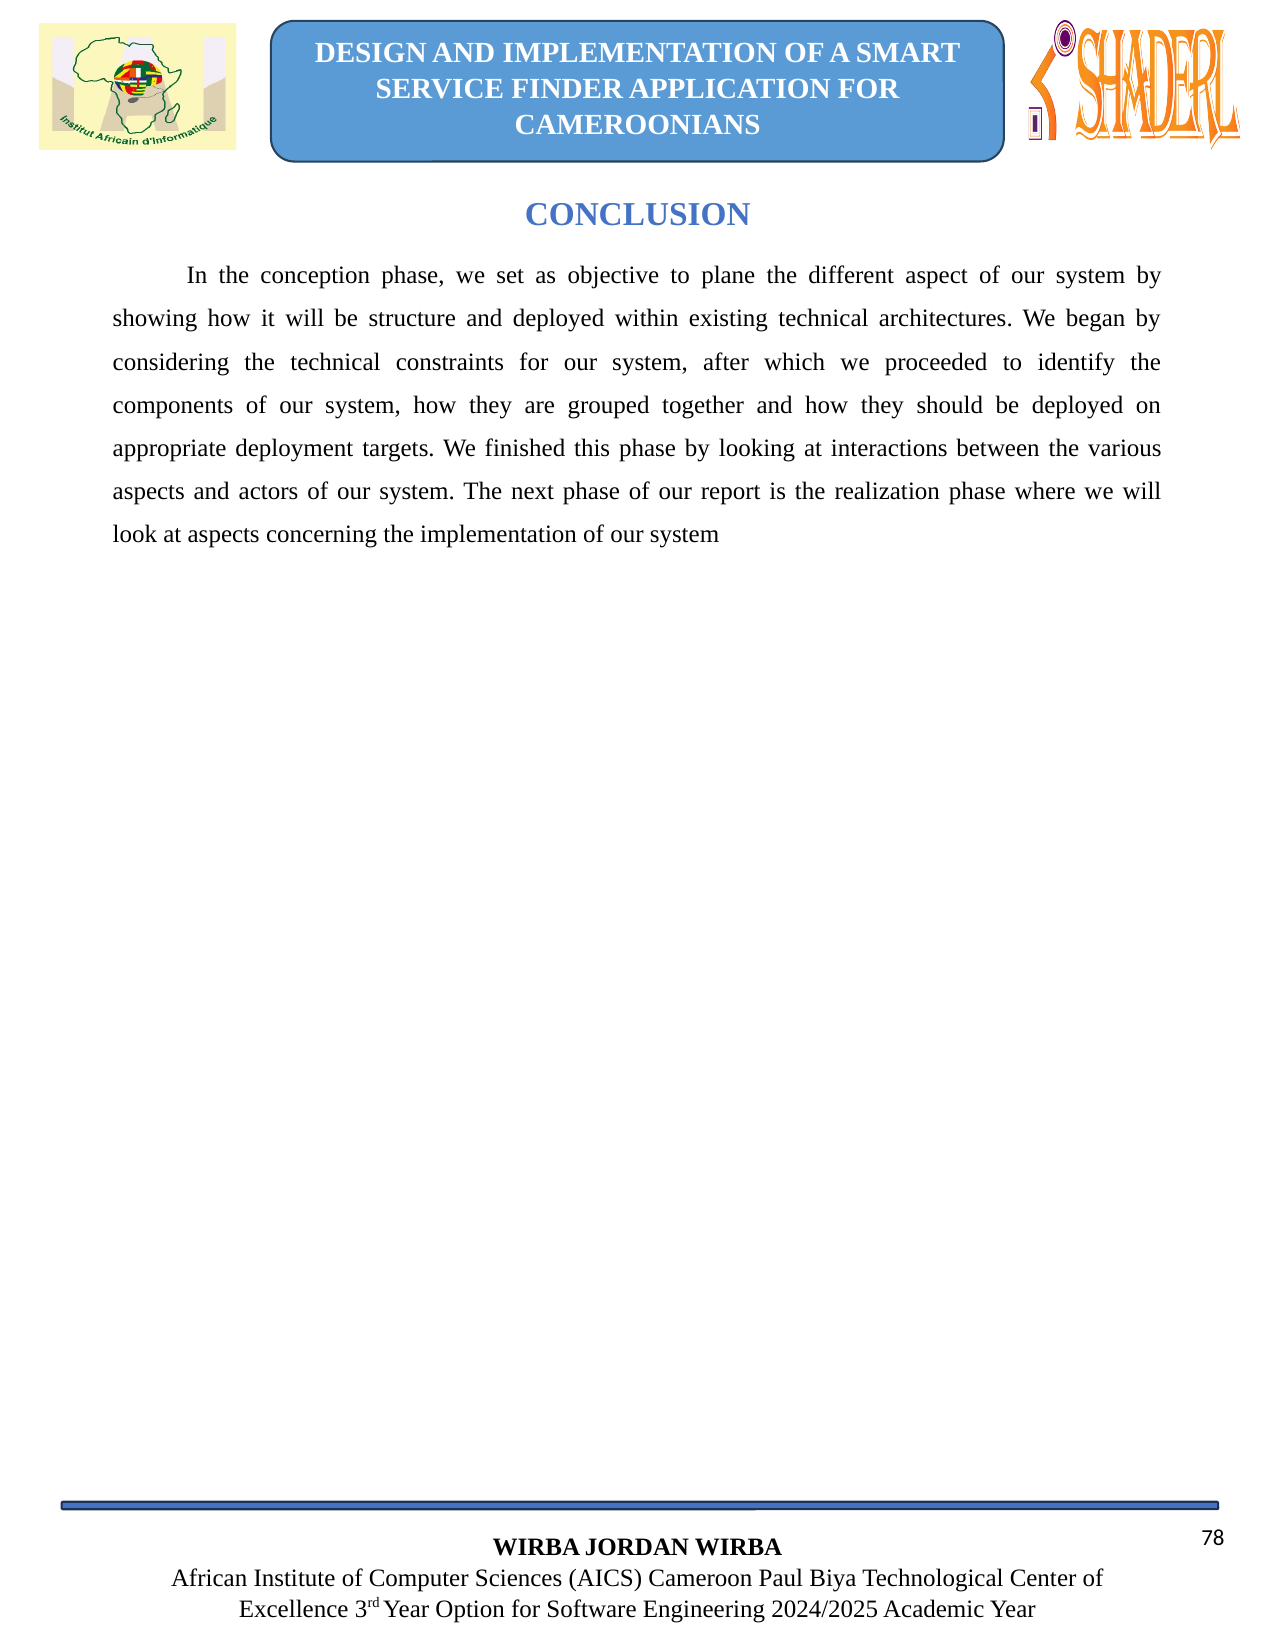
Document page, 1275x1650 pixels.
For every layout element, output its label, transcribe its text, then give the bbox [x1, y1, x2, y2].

picture [38, 23, 237, 150]
text In the conception phase, we set as objective to plane the different aspect of our system by showing how it will be structure and deployed within existing technical architectures. We began by considering the technical constraints for our system, after which we proceeded to identify the components of our system, how they are grouped together and how they should be deployed on appropriate deployment targets. We finished this phase by looking at interactions between the various aspects and actors of our system. The next phase of our report is the realization phase where we will look at aspects concerning the implementation of our system [112, 260, 1162, 548]
subtitle CONCLUSION [112, 194, 1162, 233]
picture [1028, 20, 1241, 150]
